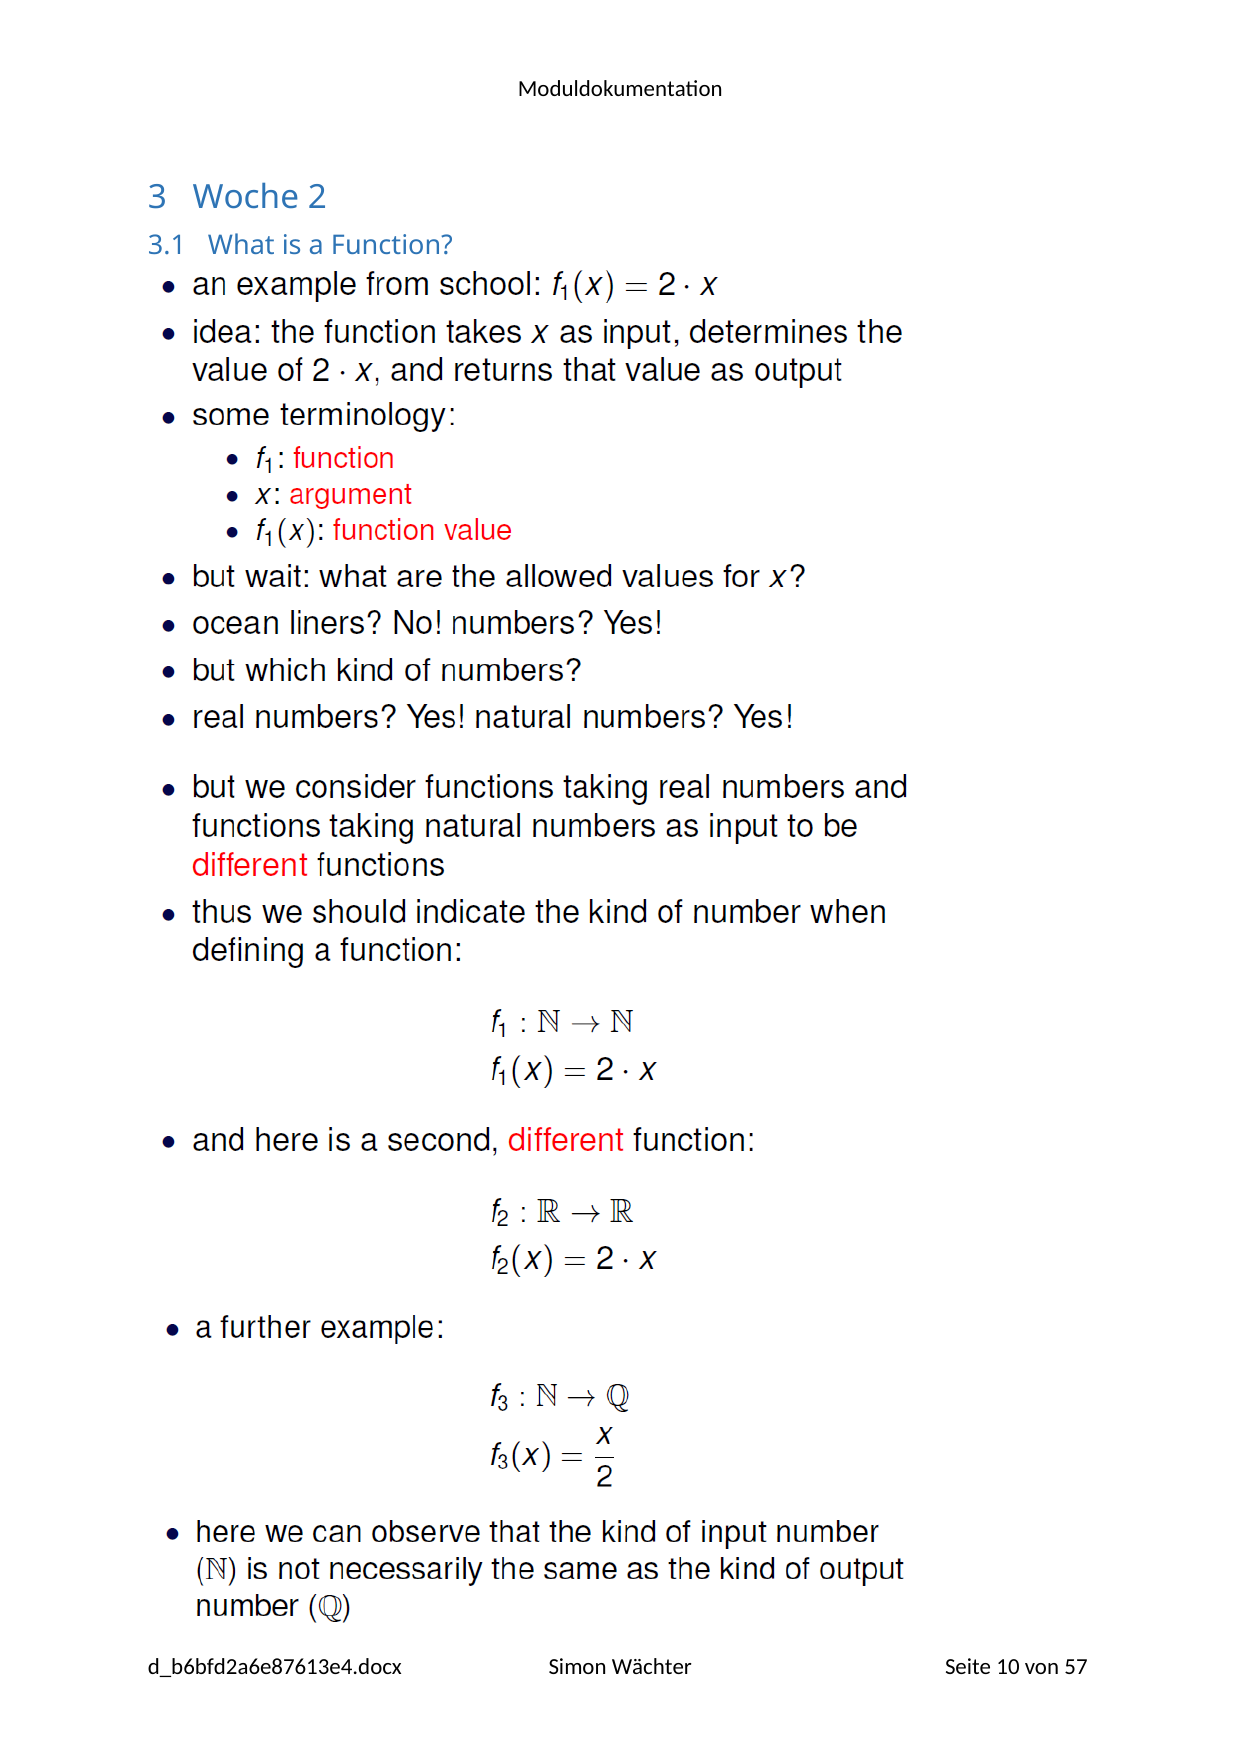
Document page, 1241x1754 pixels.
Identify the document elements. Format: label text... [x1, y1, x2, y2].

subtitle Woche 2 [148, 173, 1093, 218]
picture [147, 265, 914, 745]
picture [147, 1302, 947, 1634]
picture [147, 763, 926, 1284]
subtitle What is a Function? [148, 226, 1093, 263]
